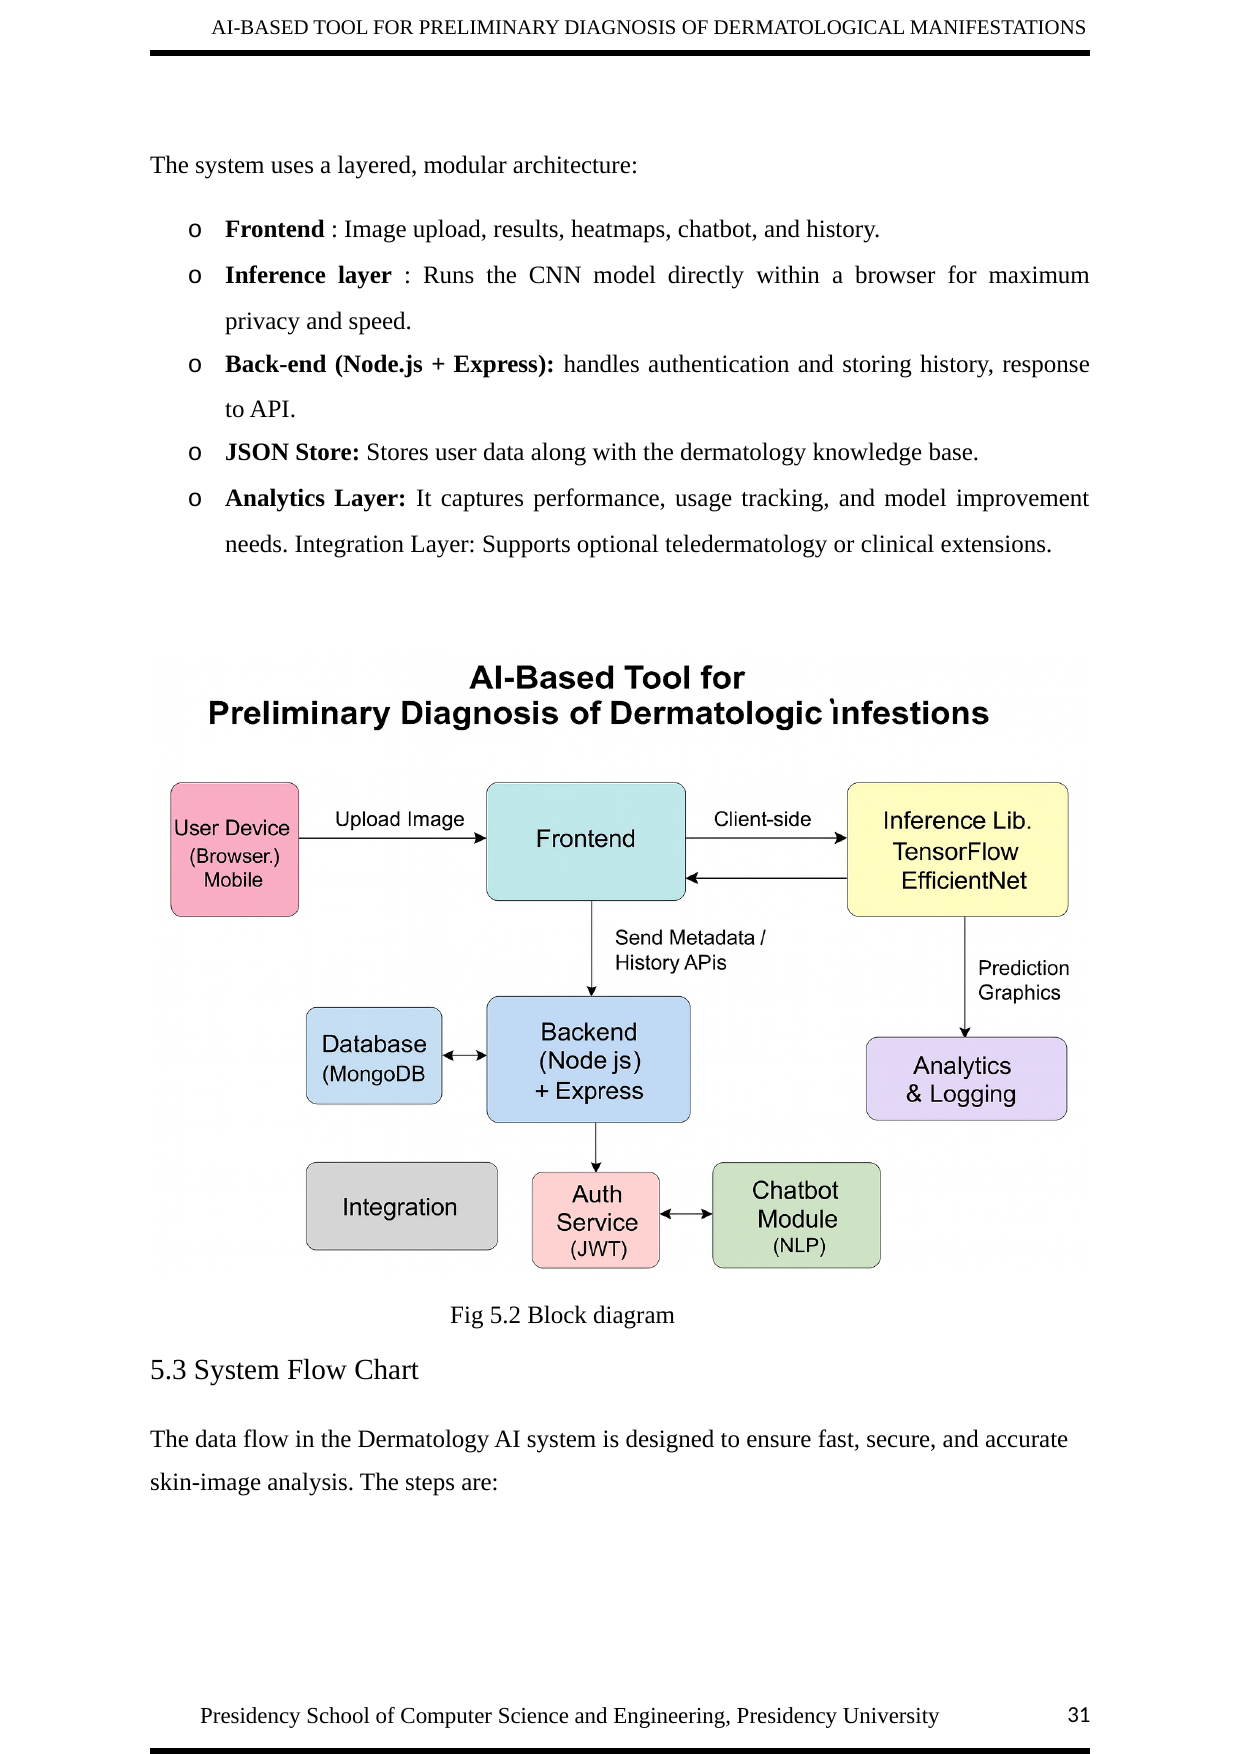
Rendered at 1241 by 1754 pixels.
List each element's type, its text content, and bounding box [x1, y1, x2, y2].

list JSON Store: Stores user data along with the dermatology knowledge base. [187, 437, 1090, 468]
list Analytics Layer: It captures performance, usage tracking, and model improvement needs. Integration Layer: Supports optional teledermatology or clinical extensions. [187, 483, 1090, 557]
text The system uses a layered, modular architecture: [150, 150, 1090, 179]
text 5.3 System Flow Chart [150, 1352, 1090, 1386]
picture [150, 650, 1091, 1277]
text The data flow in the Dermatology AI system is designed to ensure fast, secure, and accurate skin-image analysis. The steps are: [150, 1424, 1090, 1496]
list Back-end (Node.js + Express): handles authentication and storing history, response to API. [187, 349, 1090, 423]
text Fig 5.2 Block diagram [150, 1300, 1090, 1329]
list Frontend : Image upload, results, heatmaps, chatbot, and history. [187, 214, 1090, 245]
list Inference layer : Runs the CNN model directly within a browser for maximum privacy and speed. [187, 261, 1090, 334]
